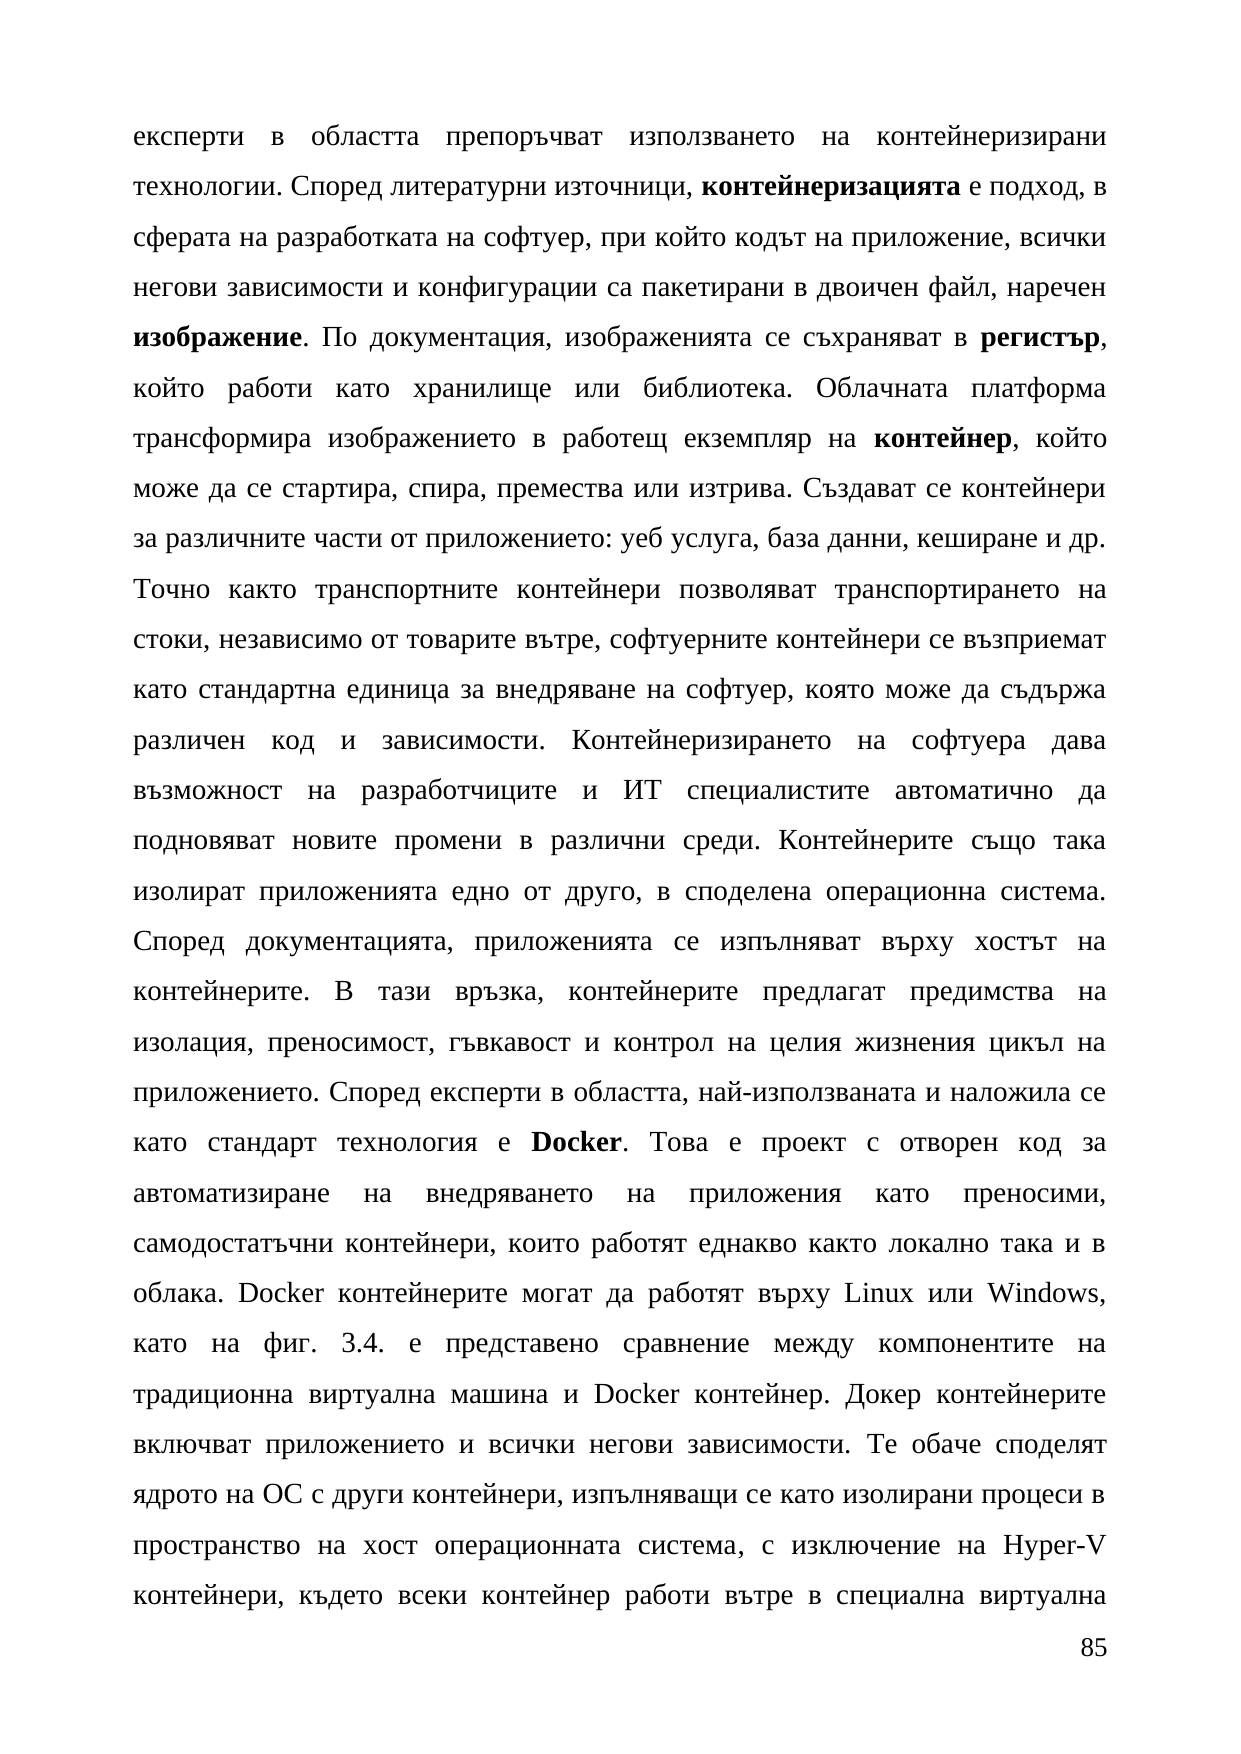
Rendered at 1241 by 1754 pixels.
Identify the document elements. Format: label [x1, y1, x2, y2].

text [133, 118, 1107, 1611]
